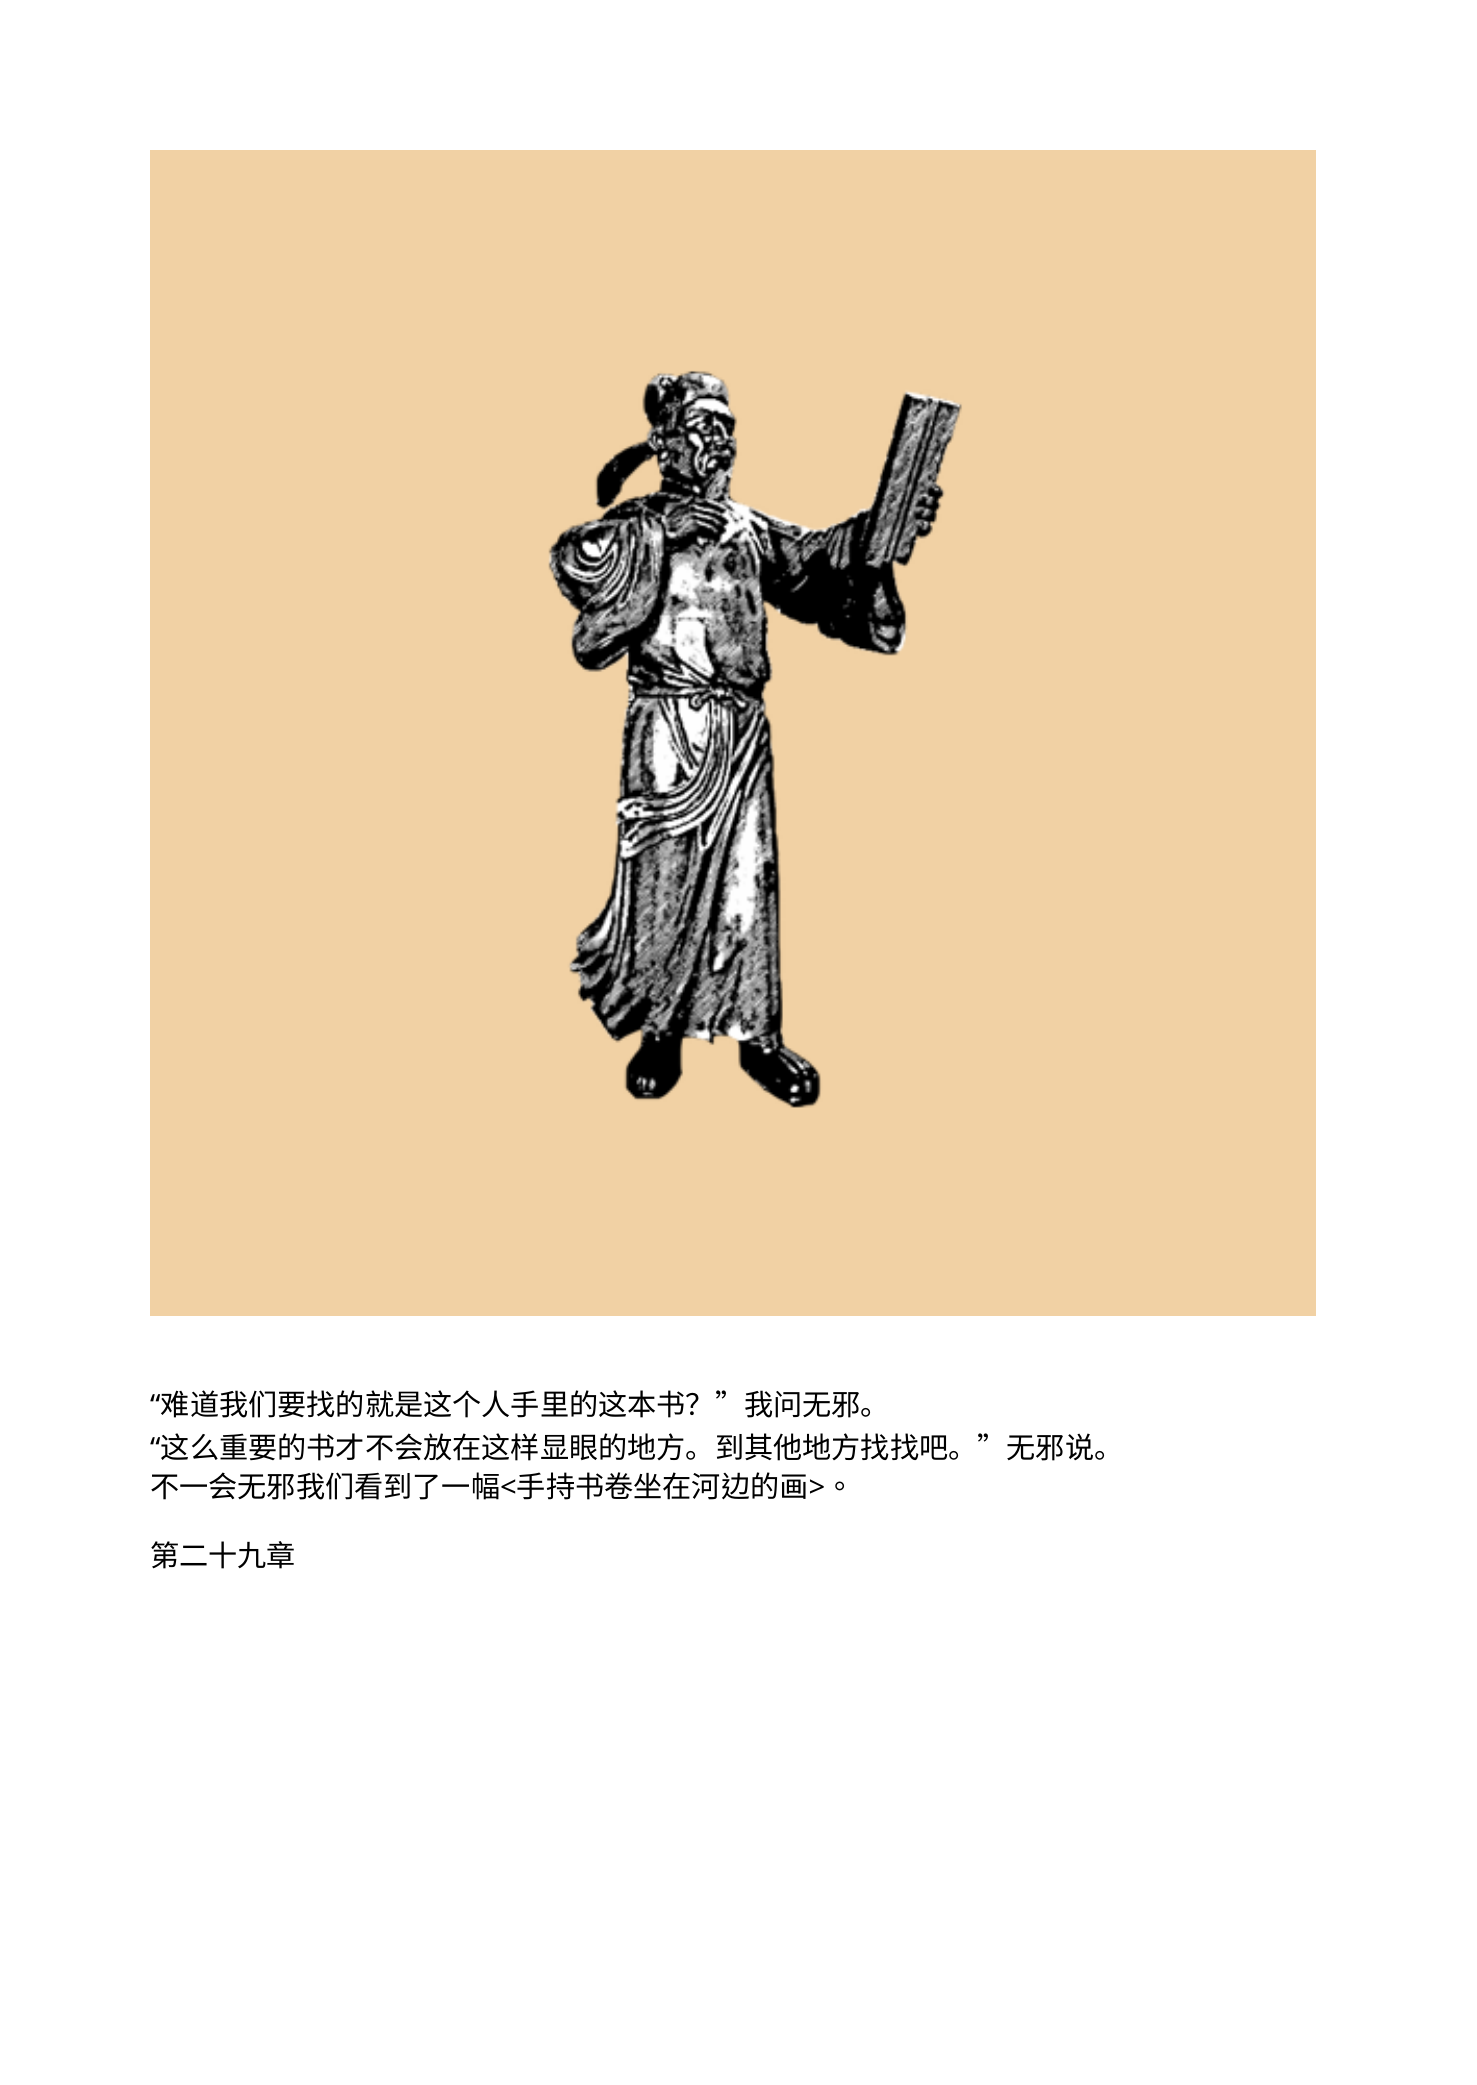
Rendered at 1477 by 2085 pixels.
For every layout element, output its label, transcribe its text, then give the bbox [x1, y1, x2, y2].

text “难道我们要找的就是这个人手里的这本书？”我问无邪。 [150, 1382, 1326, 1424]
text “这么重要的书才不会放在这样显眼的地方。到其他地方找找吧。”无邪说。 [150, 1424, 1326, 1467]
text 第二十九章 [150, 1533, 1326, 1575]
text 不一会无邪我们看到了一幅<手持书卷坐在河边的画>。 [150, 1467, 1326, 1506]
picture [150, 150, 1316, 1316]
